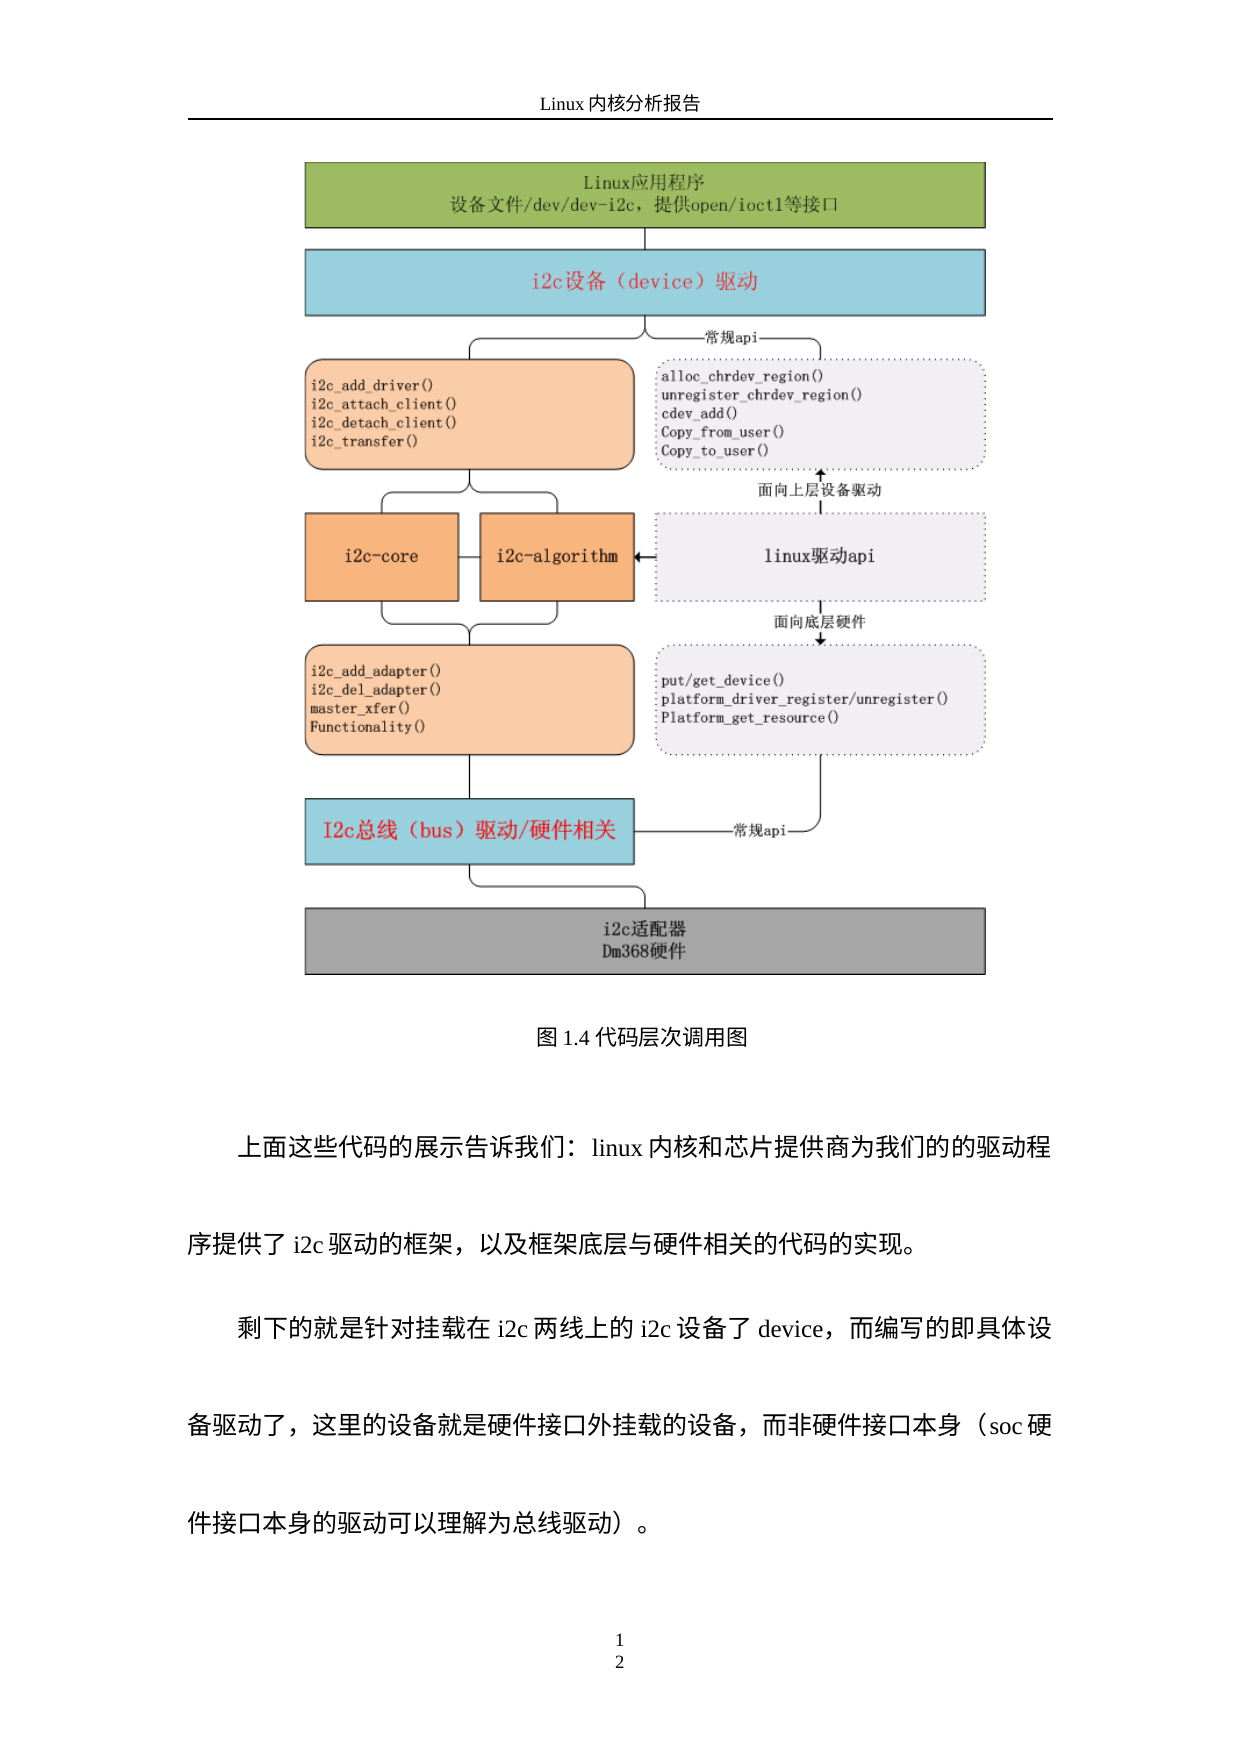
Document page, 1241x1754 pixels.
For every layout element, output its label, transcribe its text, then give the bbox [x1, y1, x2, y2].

text 上面这些代码的展示告诉我们：linux内核和芯片提供商为我们的的驱动程序提供了 i2c驱动的框架，以及框架底层与硬件相关的代码的实现。 [187, 1113, 1053, 1276]
text 剩下的就是针对挂载在i2c两线上的i2c设备了device，而编写的即具体设备驱动了，这里的设备就是硬件接口外挂载的设备，而非硬件接口本身（soc硬件接口本身的驱动可以理解为总线驱动）。 [187, 1294, 1053, 1554]
picture [304, 162, 986, 975]
text 图1.4 代码层次调用图 [187, 1019, 1053, 1052]
